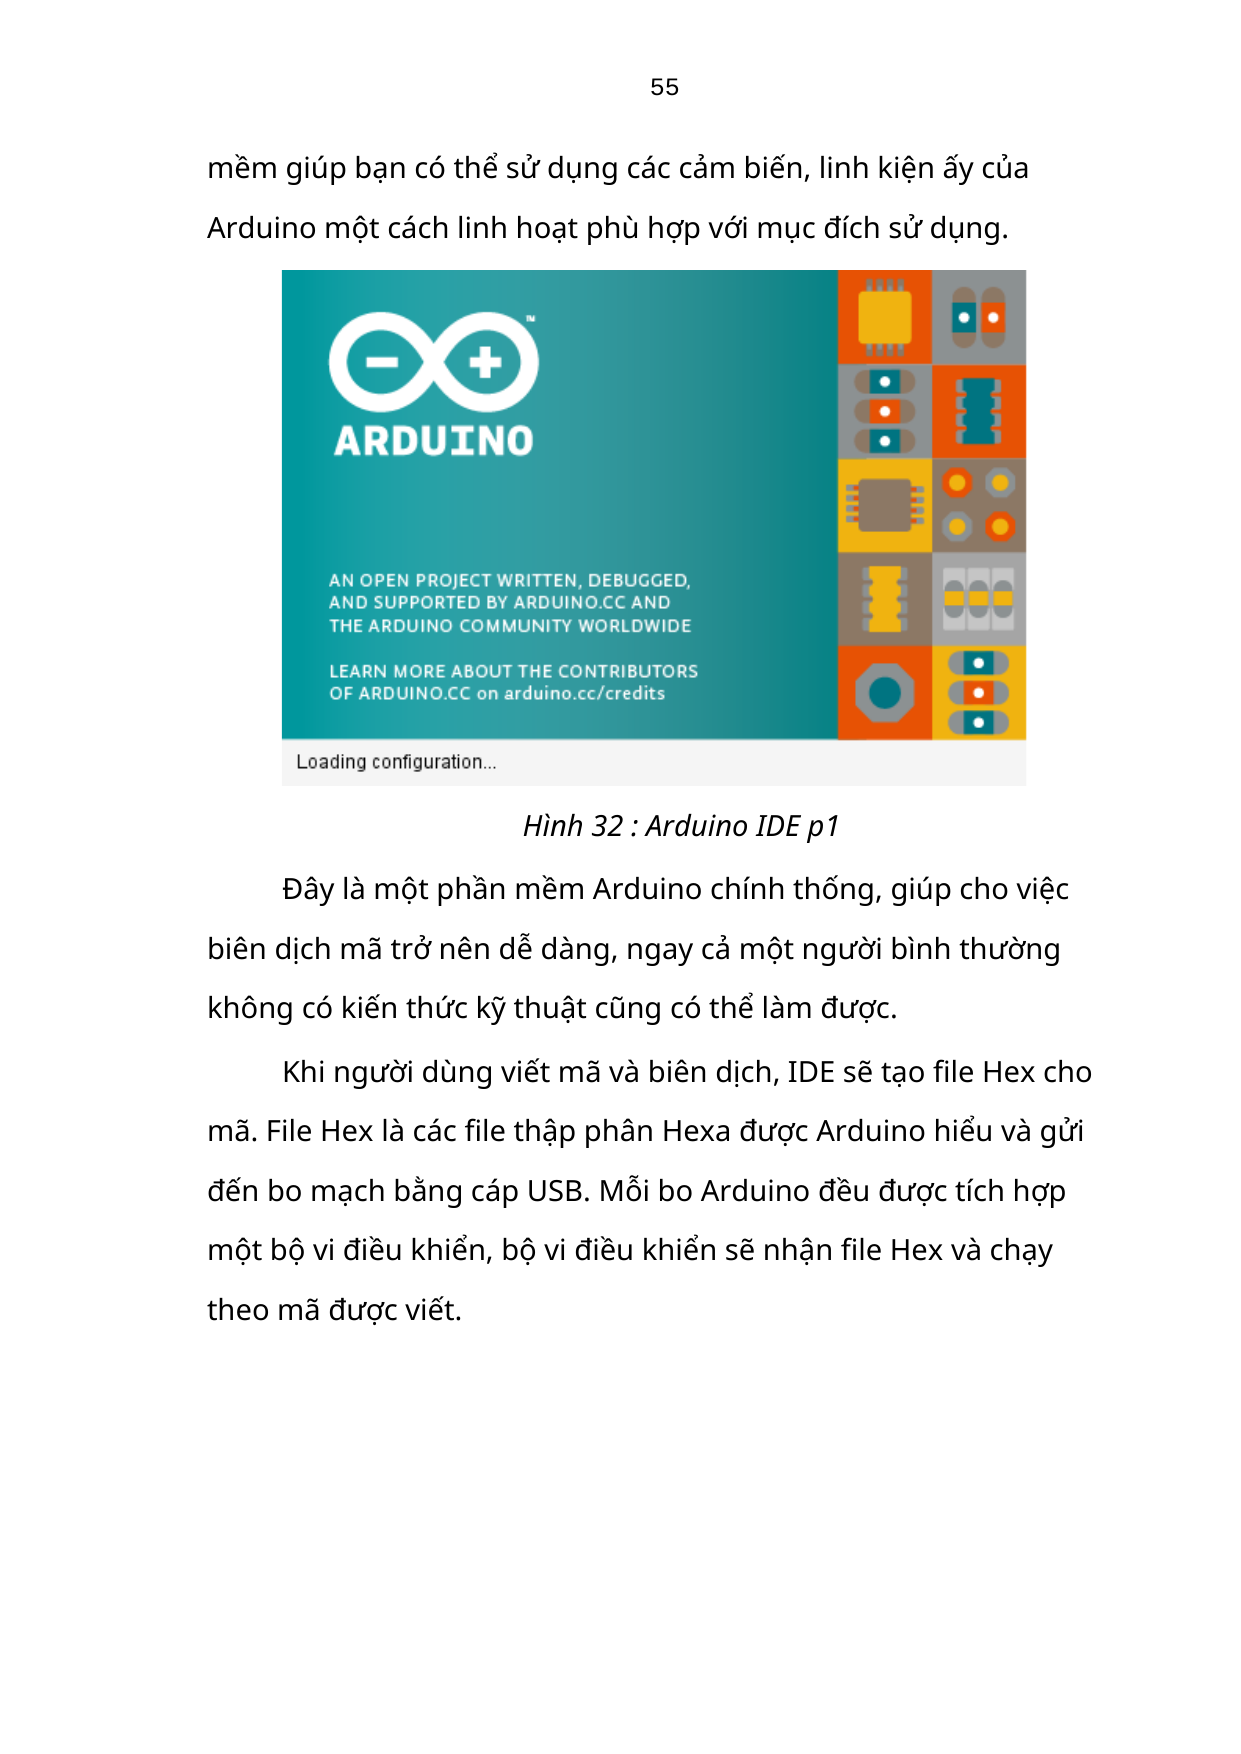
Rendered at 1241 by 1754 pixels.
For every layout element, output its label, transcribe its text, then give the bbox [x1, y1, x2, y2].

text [207, 148, 1122, 247]
text Đây là một phần mềm Arduino chính thống, giúp cho việc biên dịch mã trở nên dễ dàng, ngay cả một người bình thường không có kiến thức kỹ thuật cũng có thể làm được. [207, 868, 1122, 1027]
text Hình 32 : Arduino IDE p1 [207, 805, 1122, 844]
text Khi người dùng viết mã và biên dịch, IDE sẽ tạo file Hex cho mã. File Hex là các file thập phân Hexa được Arduino hiểu và gửi đến bo mạch bằng cáp USB. Mỗi bo Arduino đều được tích hợp một bộ vi điều khiển, bộ vi điều khiển sẽ nhận file Hex và chạy theo mã được viết. [207, 1051, 1122, 1329]
picture [281, 270, 1028, 786]
